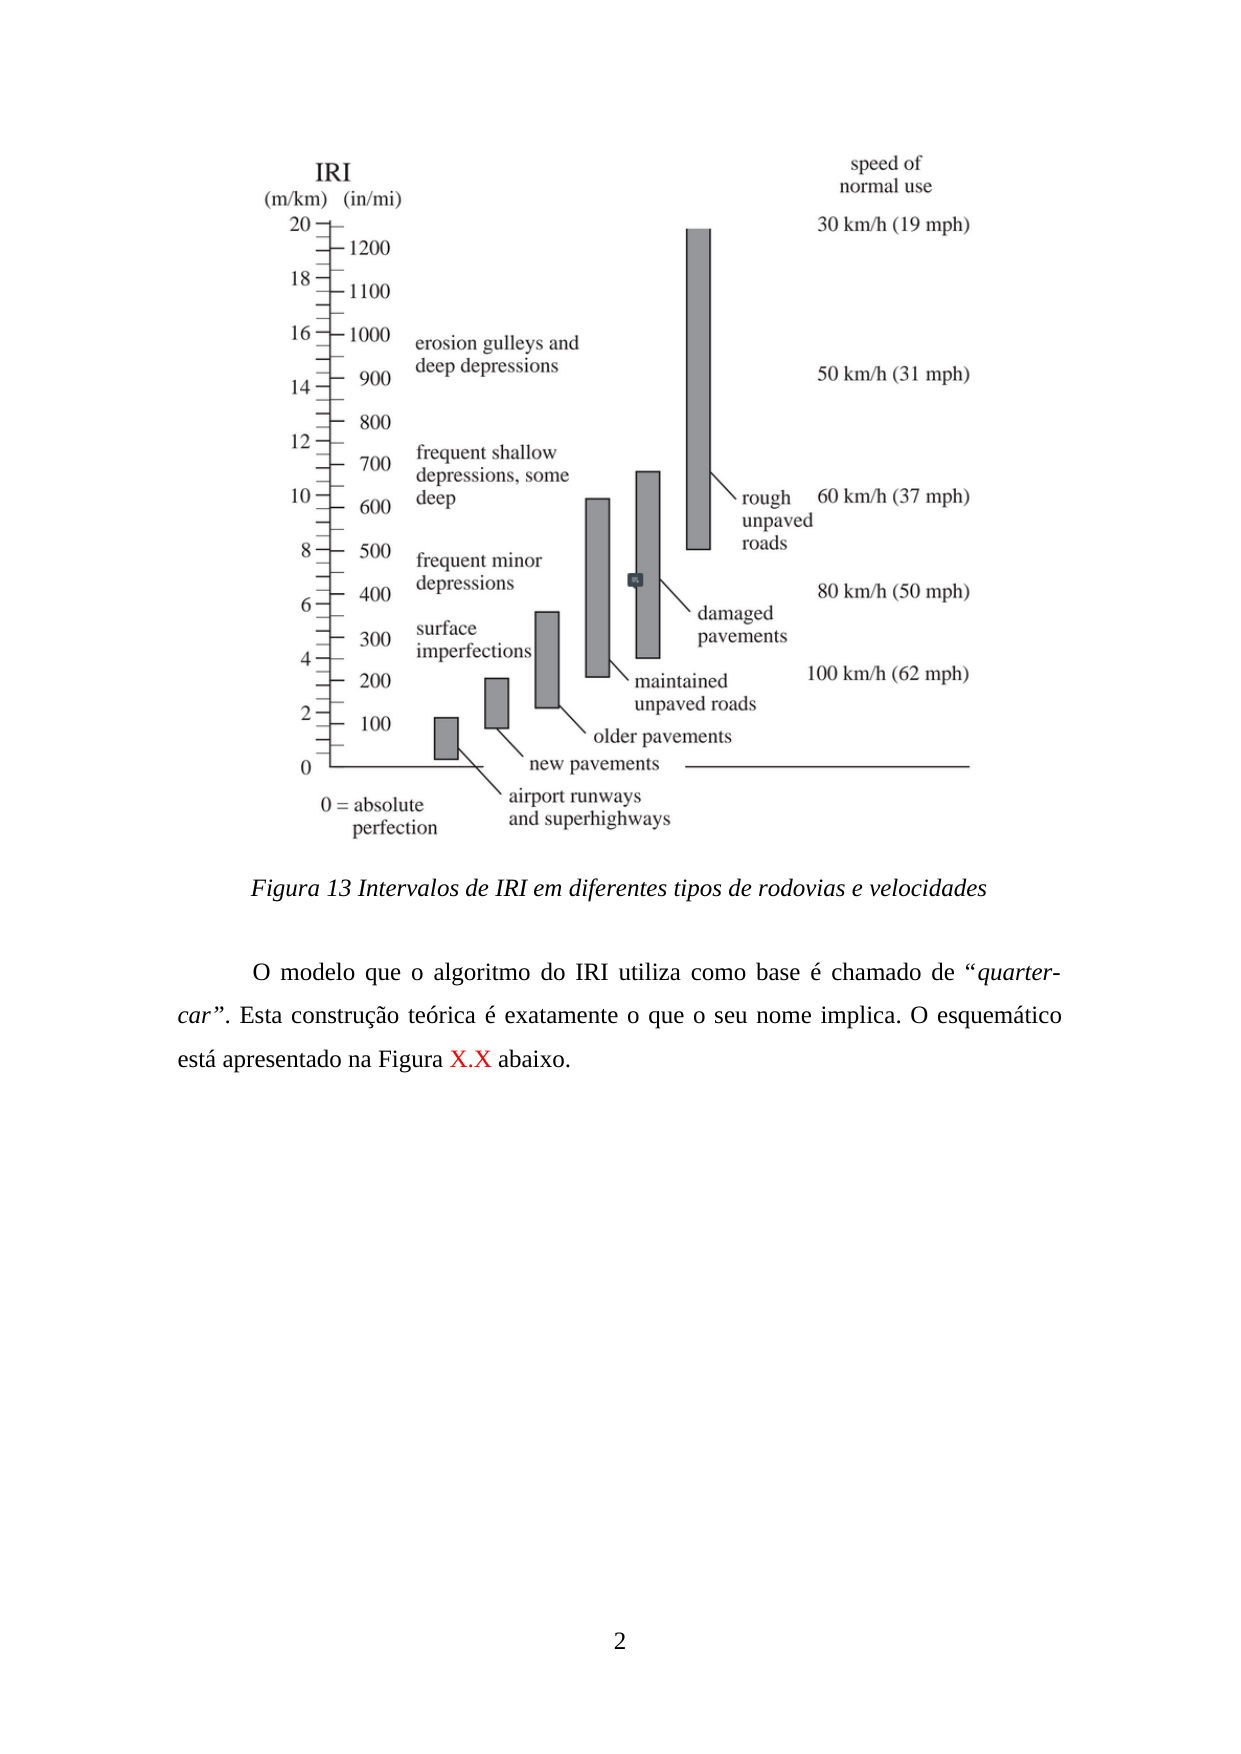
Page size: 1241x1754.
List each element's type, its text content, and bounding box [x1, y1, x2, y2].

picture [252, 147, 979, 847]
text Figura 13 Intervalos de IRI em diferentes tipos de rodovias e velocidades [177, 873, 1063, 902]
text O modelo que o algoritmo do IRI utiliza como base é chamado de “quarter-car”. Esta construção teórica é exatamente o que o seu nome implica. O esquemático está apresentado na Figura X.X abaixo. [177, 957, 1063, 1072]
